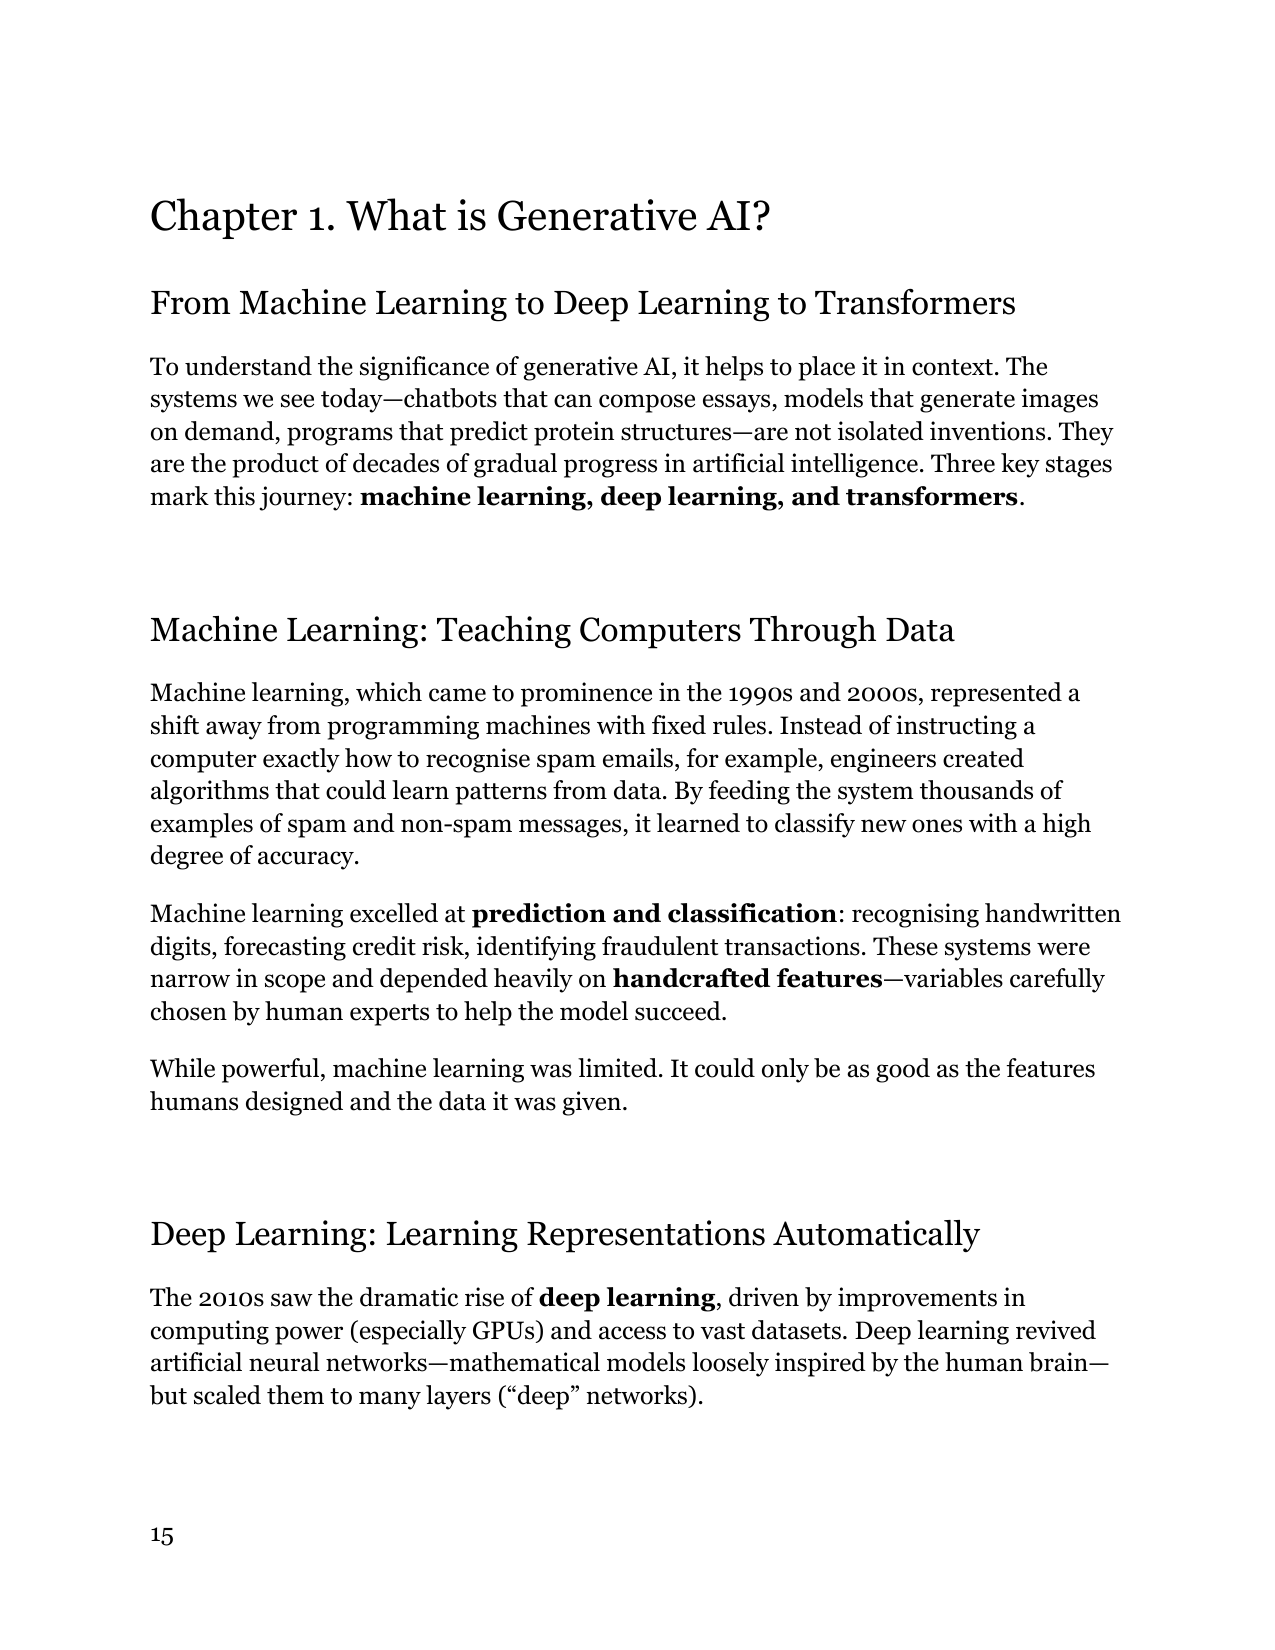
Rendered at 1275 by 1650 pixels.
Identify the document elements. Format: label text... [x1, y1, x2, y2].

text The 2010s saw the dramatic rise of deep learning, driven by improvements in computing power (especially GPUs) and access to vast datasets. Deep learning revived artificial neural networks—mathematical models loosely inspired by the human brain—but scaled them to many layers (“deep” networks). [150, 1284, 1125, 1410]
subtitle Machine Learning: Teaching Computers Through Data [150, 610, 1125, 648]
subtitle From Machine Learning to Deep Learning to Transformers [150, 284, 1125, 322]
subtitle Chapter 1. What is Generative AI? [150, 192, 1125, 239]
subtitle Deep Learning: Learning Representations Automatically [150, 1215, 1125, 1253]
text To understand the significance of generative AI, it helps to place it in context. The systems we see today—chatbots that can compose essays, models that generate images on demand, programs that predict protein structures—are not isolated inventions. They are the product of decades of gradual progress in artificial intelligence. Three key stages mark this journey: machine learning, deep learning, and transformers. [150, 352, 1125, 511]
text While powerful, machine learning was limited. It could only be as good as the features humans designed and the data it was given. [150, 1055, 1125, 1116]
text Machine learning, which came to prominence in the 1990s and 2000s, represented a shift away from programming machines with fixed rules. Instead of instructing a computer exactly how to recognise spam emails, for example, engineers created algorithms that could learn patterns from data. By feeding the system thousands of examples of spam and non-spam messages, it learned to classify new ones with a high degree of accuracy. [150, 679, 1125, 870]
text Machine learning excelled at prediction and classification: recognising handwritten digits, forecasting credit risk, identifying fraudulent transactions. These systems were narrow in scope and depended heavily on handcrafted features—variables carefully chosen by human experts to help the model succeed. [150, 899, 1125, 1026]
